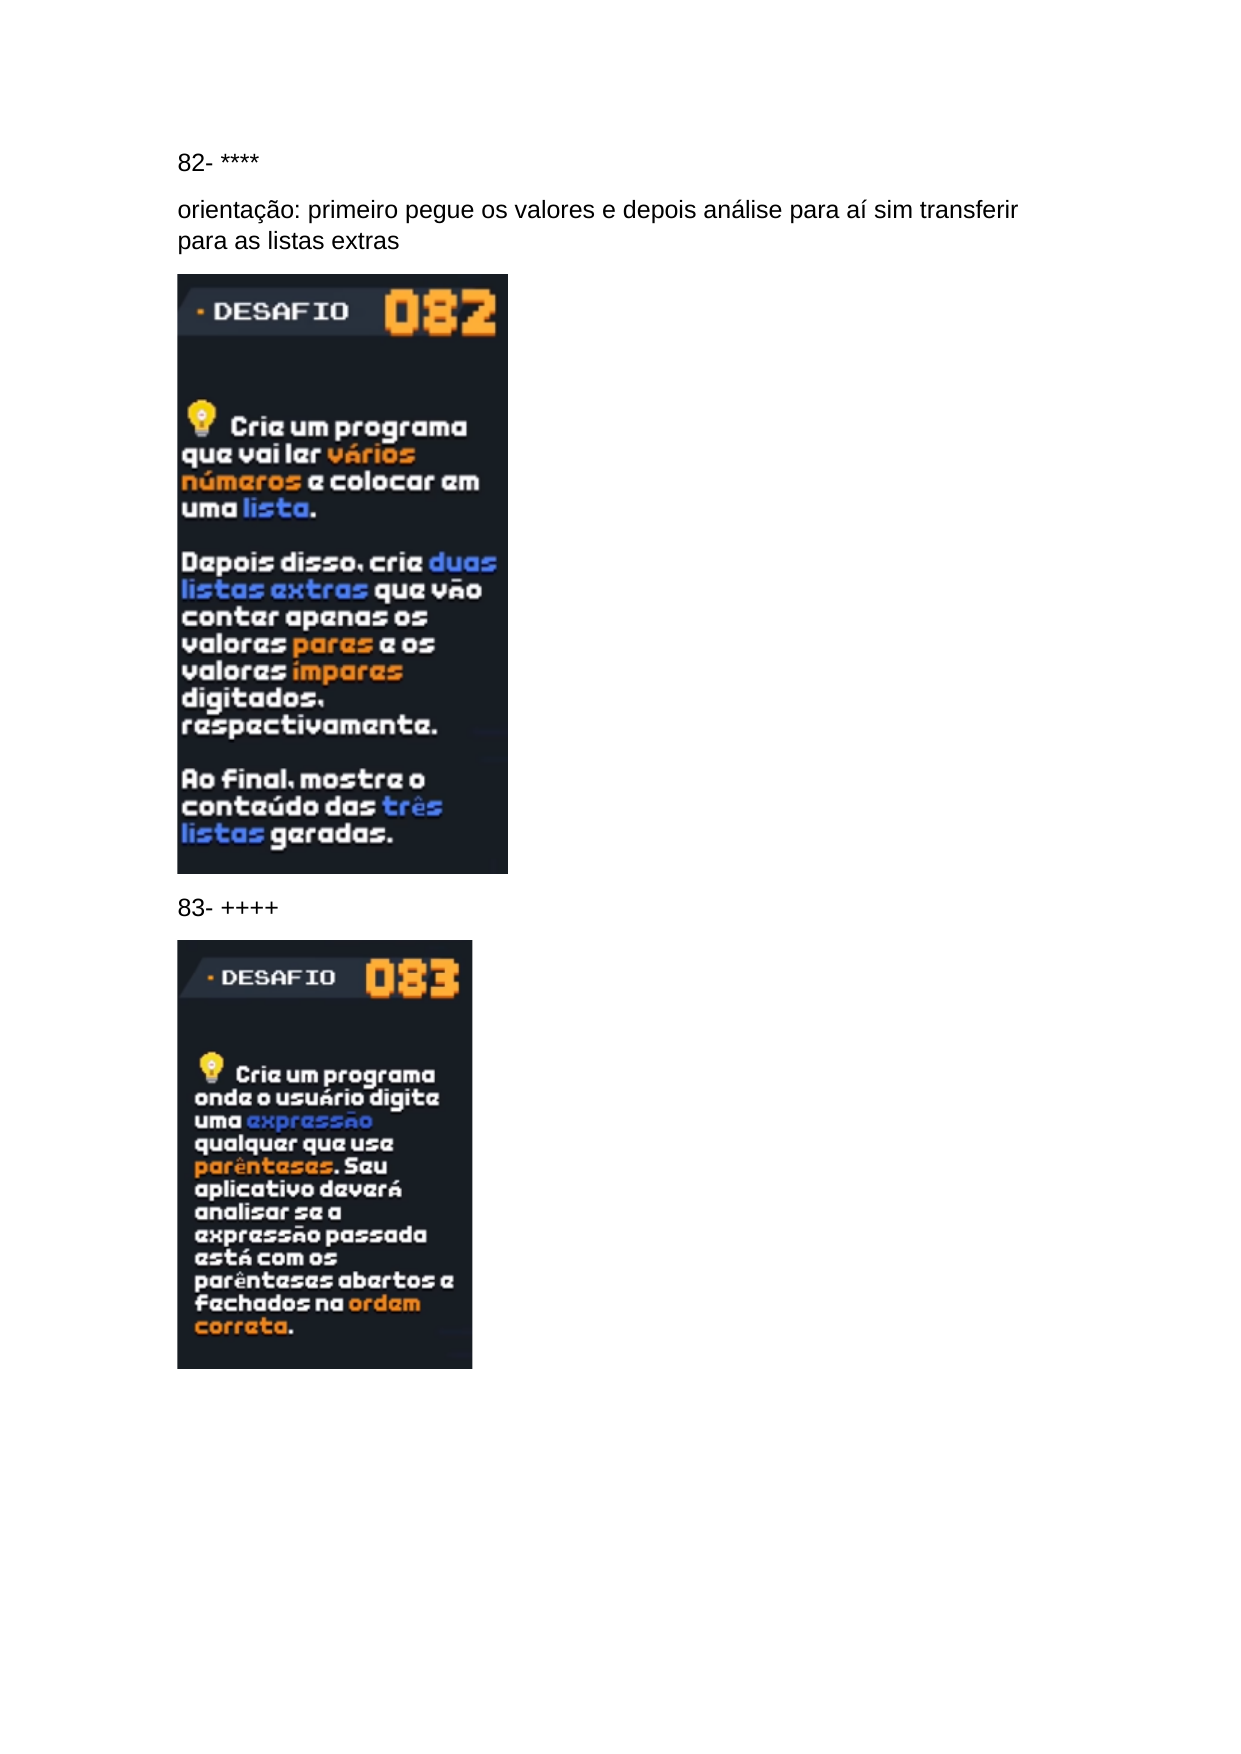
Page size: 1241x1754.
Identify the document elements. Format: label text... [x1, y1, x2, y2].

picture [177, 274, 508, 874]
text orientação: primeiro pegue os valores e depois análise para aí sim transferir para as listas extras [177, 195, 1063, 255]
text 83- ++++ [177, 893, 1063, 922]
picture [177, 940, 473, 1369]
text 82- **** [177, 148, 1063, 176]
